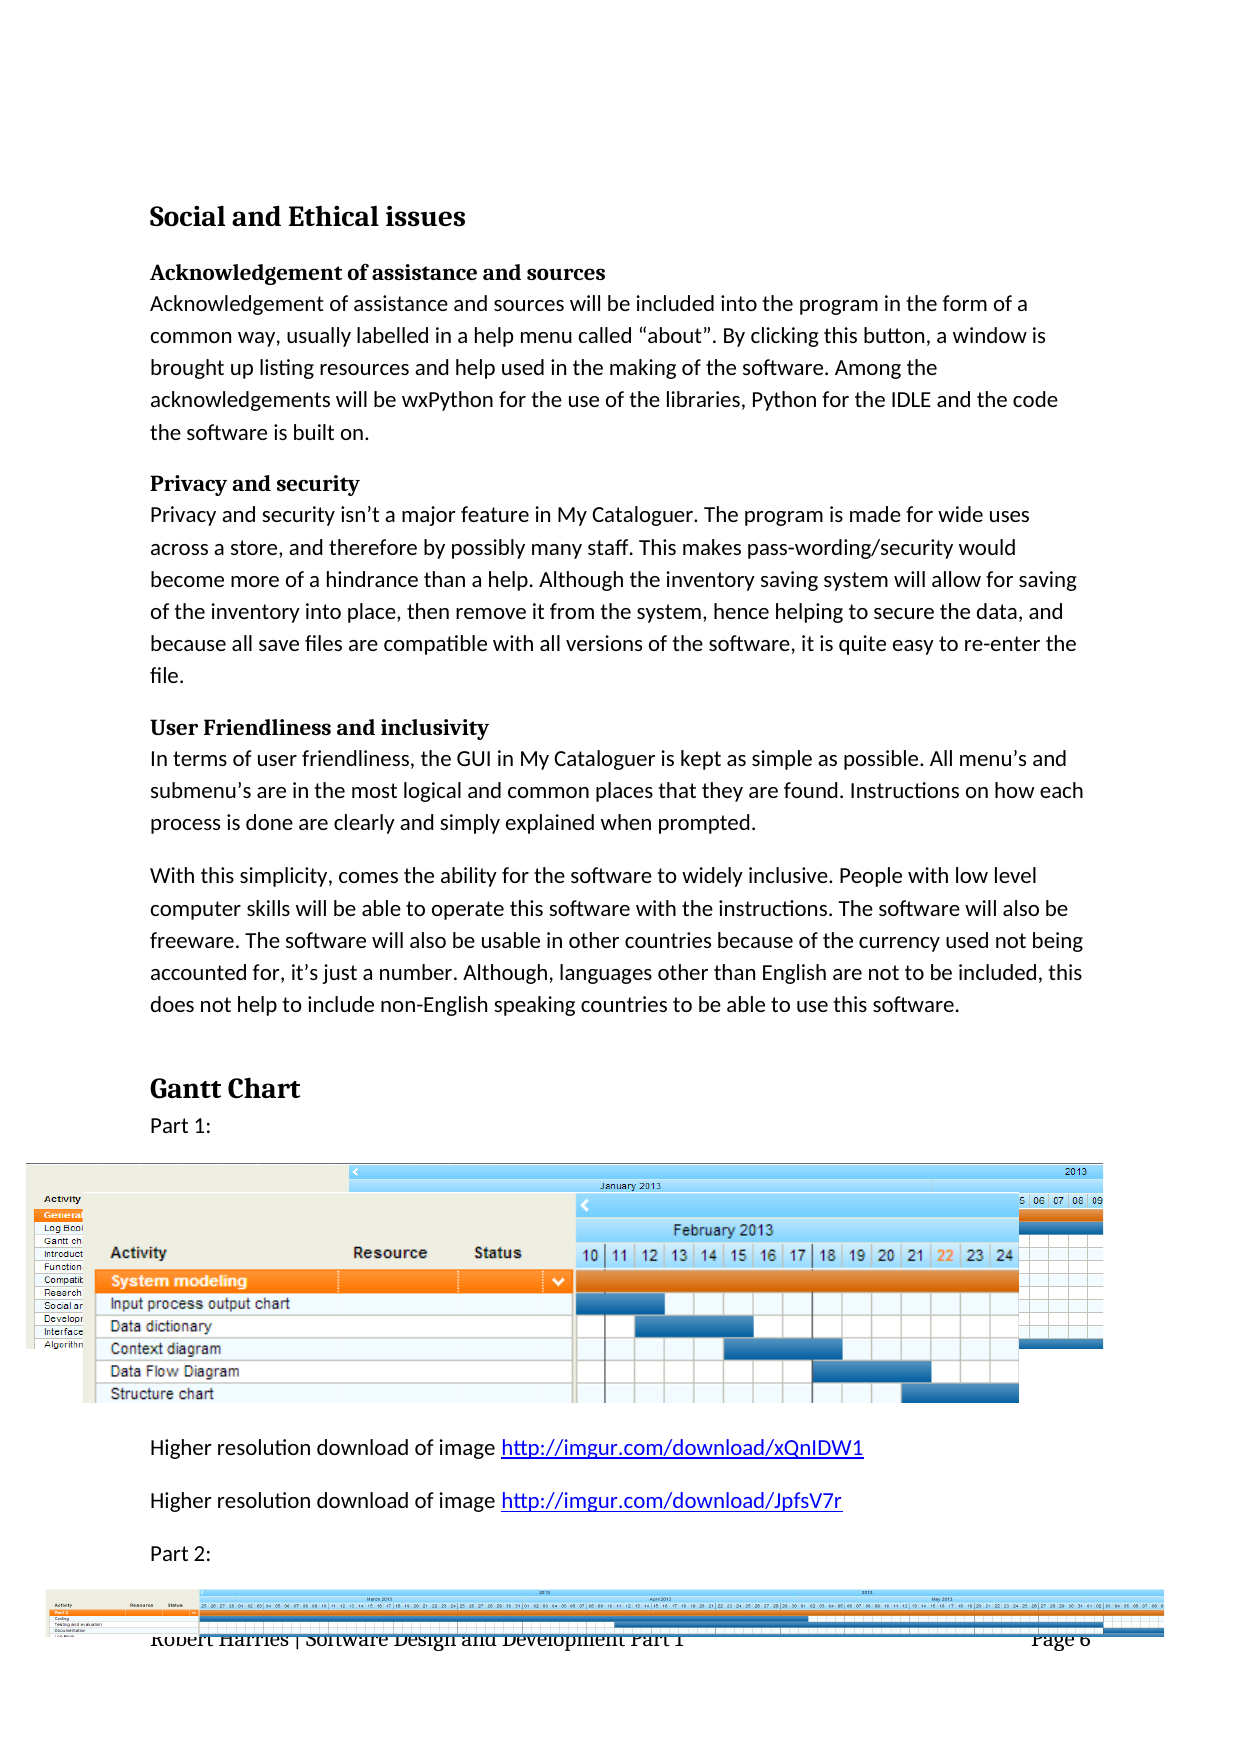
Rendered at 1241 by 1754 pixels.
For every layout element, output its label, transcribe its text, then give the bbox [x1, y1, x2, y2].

text With this simplicity, comes the ability for the software to widely inclusive. People with low level computer skills will be able to operate this software with the instructions. The software will also be freeware. The software will also be usable in other countries because of the currency used not being accounted for, it’s just a number. Although, languages other than English are not to be included, this does not help to include non-English speaking countries to be able to use this software. [150, 862, 1090, 1018]
subtitle Privacy and security [150, 471, 1090, 497]
subtitle Gantt Chart [150, 1072, 1090, 1106]
text Part 1: [150, 1111, 1090, 1139]
picture [45, 1589, 1163, 1637]
subtitle Social and Ethical issues [150, 200, 1090, 233]
text Privacy and security isn’t a major feature in My Cataloguer. The program is made for wide uses across a store, and therefore by possibly many staff. This makes pass-wording/security would become more of a hindrance than a help. Although the inventory saving system will allow for saving of the inventory into place, then remove it from the system, hence helping to secure the data, and because all save files are compatible with all versions of the software, it is quite easy to re-enter the file. [150, 501, 1090, 689]
subtitle Acknowledgement of assistance and sources [150, 259, 1090, 286]
picture [25, 1163, 1103, 1401]
text Higher resolution download of image http://imgur.com/download/JpfsV7r [150, 1486, 1090, 1514]
text Acknowledgement of assistance and sources will be included into the program in the form of a common way, usually labelled in a help menu called “about”. By clicking this button, a window is brought up listing resources and help used in the making of the software. Among the acknowledgements will be wxPython for the use of the libraries, Python for the IDLE and the code the software is built on. [150, 289, 1090, 446]
subtitle User Friendliness and inclusivity [150, 714, 1090, 741]
text Part 2: [150, 1539, 1090, 1567]
text Higher resolution download of image http://imgur.com/download/xQnIDW1 [150, 1349, 1090, 1461]
text In terms of user friendliness, the GUI in My Cataloguer is kept as simple as possible. All menu’s and submenu’s are in the most logical and common places that they are found. Instructions on how each process is done are clearly and simply explained when prompted. [150, 744, 1090, 837]
